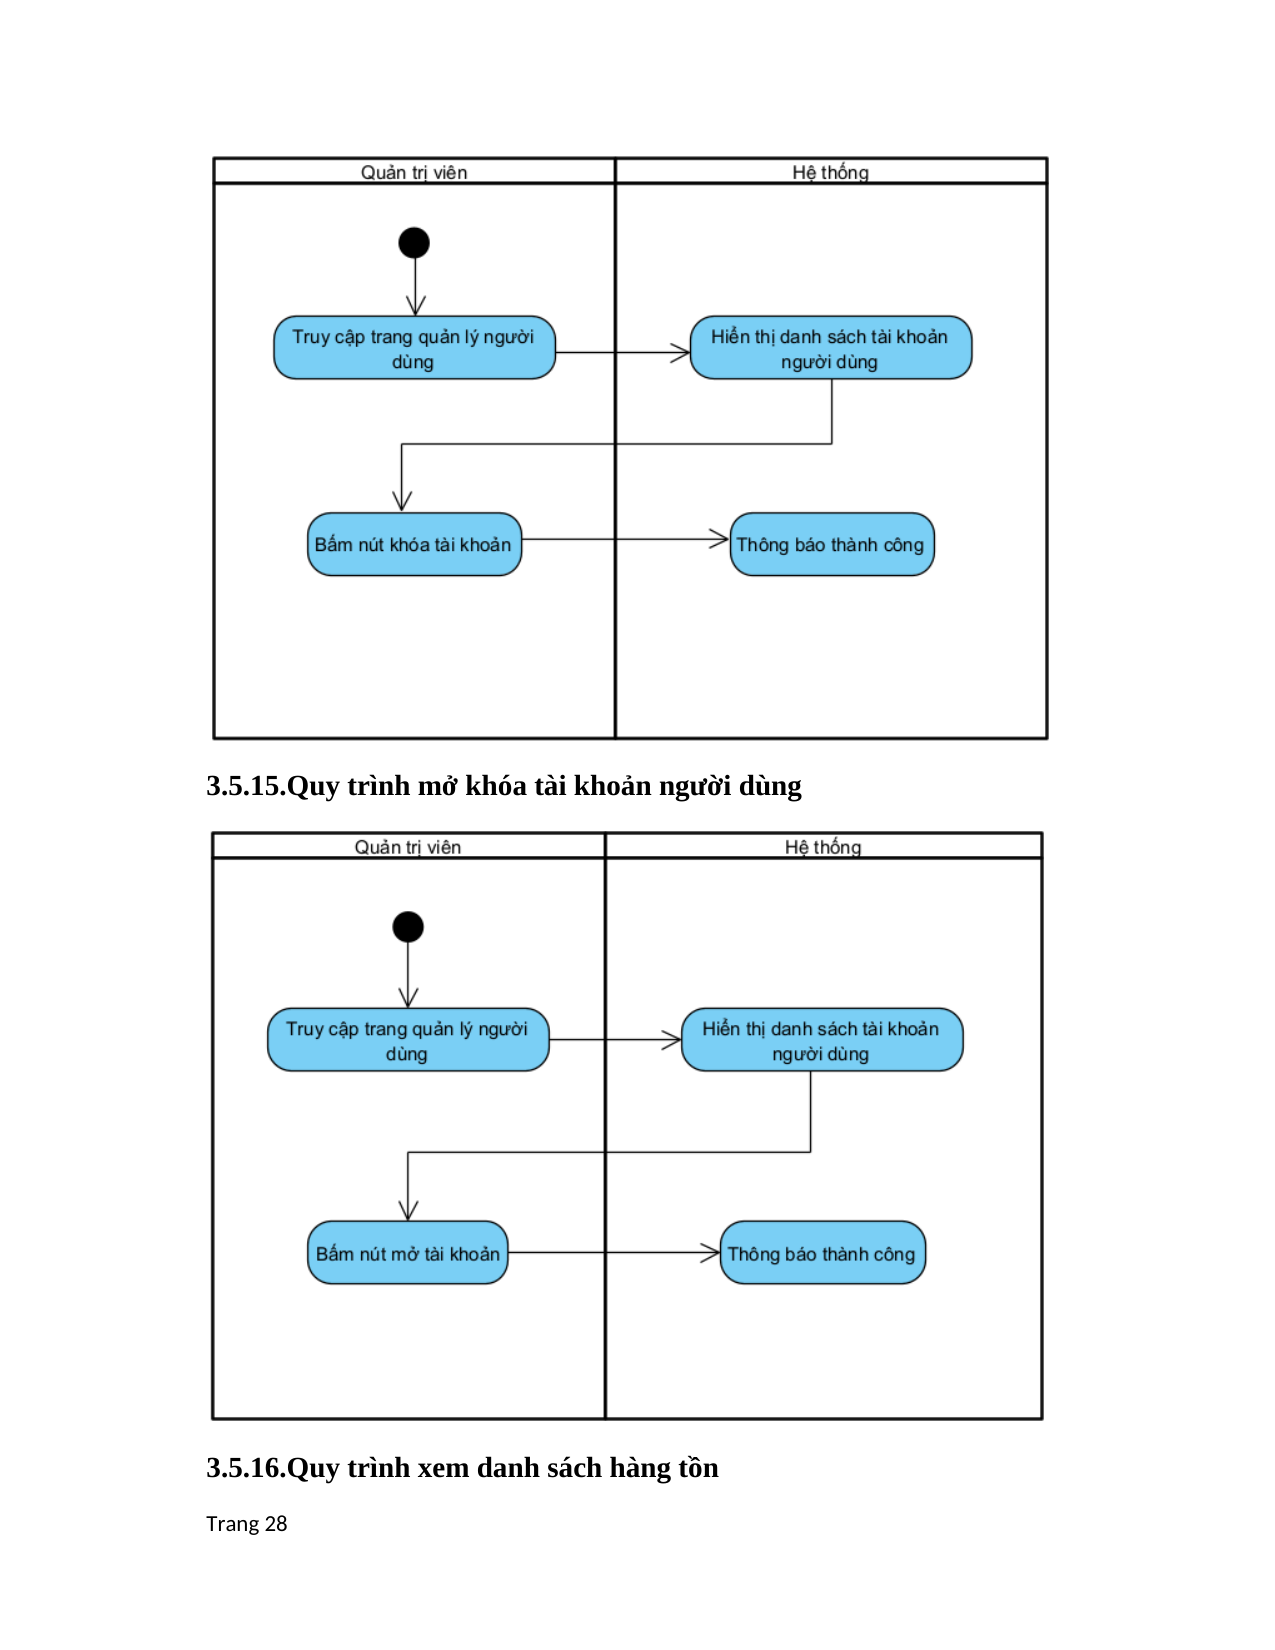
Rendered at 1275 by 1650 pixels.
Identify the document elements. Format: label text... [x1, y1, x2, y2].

picture [206, 150, 1064, 748]
subtitle 3.5.15.Quy trình mở khóa tài khoản người dùng [206, 775, 1187, 800]
subtitle 3.5.16.Quy trình xem danh sách hàng tồn [206, 1458, 1187, 1483]
picture [206, 825, 1054, 1431]
